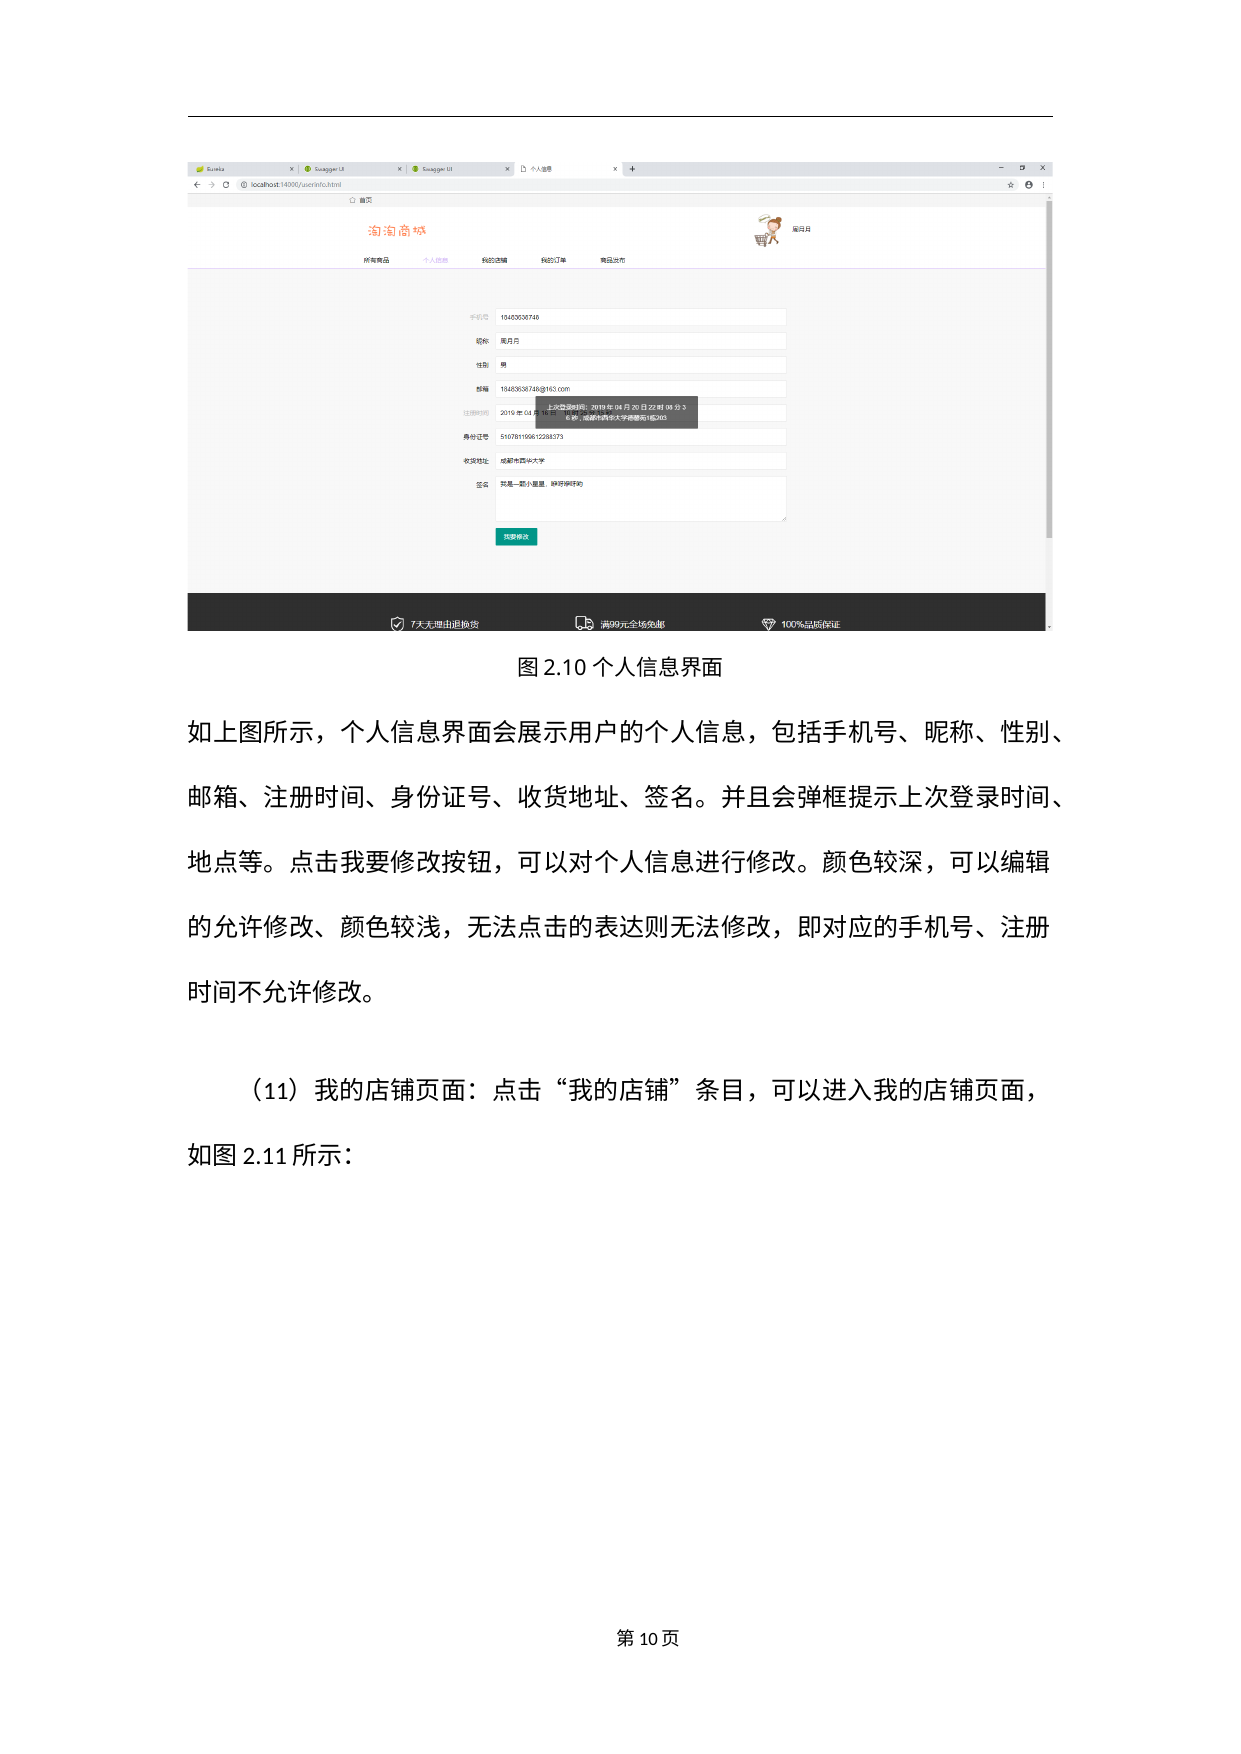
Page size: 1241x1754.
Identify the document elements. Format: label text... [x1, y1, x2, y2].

text 图2.10 个人信息界面 [187, 631, 1053, 682]
picture [187, 162, 1053, 631]
text 如上图所示，个人信息界面会展示用户的个人信息，包括手机号、昵称、性别、邮箱、注册时间、身份证号、收货地址、签名。并且会弹框提示上次登录时间、地点等。点击我要修改按钮，可以对个人信息进行修改。颜色较深，可以编辑的允许修改、颜色较浅，无法点击的表达则无法修改，即对应的手机号、注册时间不允许修改。 [187, 698, 1053, 1023]
text （11）我的店铺页面：点击“我的店铺”条目，可以进入我的店铺页面，如图2.11所示： [187, 1056, 1053, 1186]
